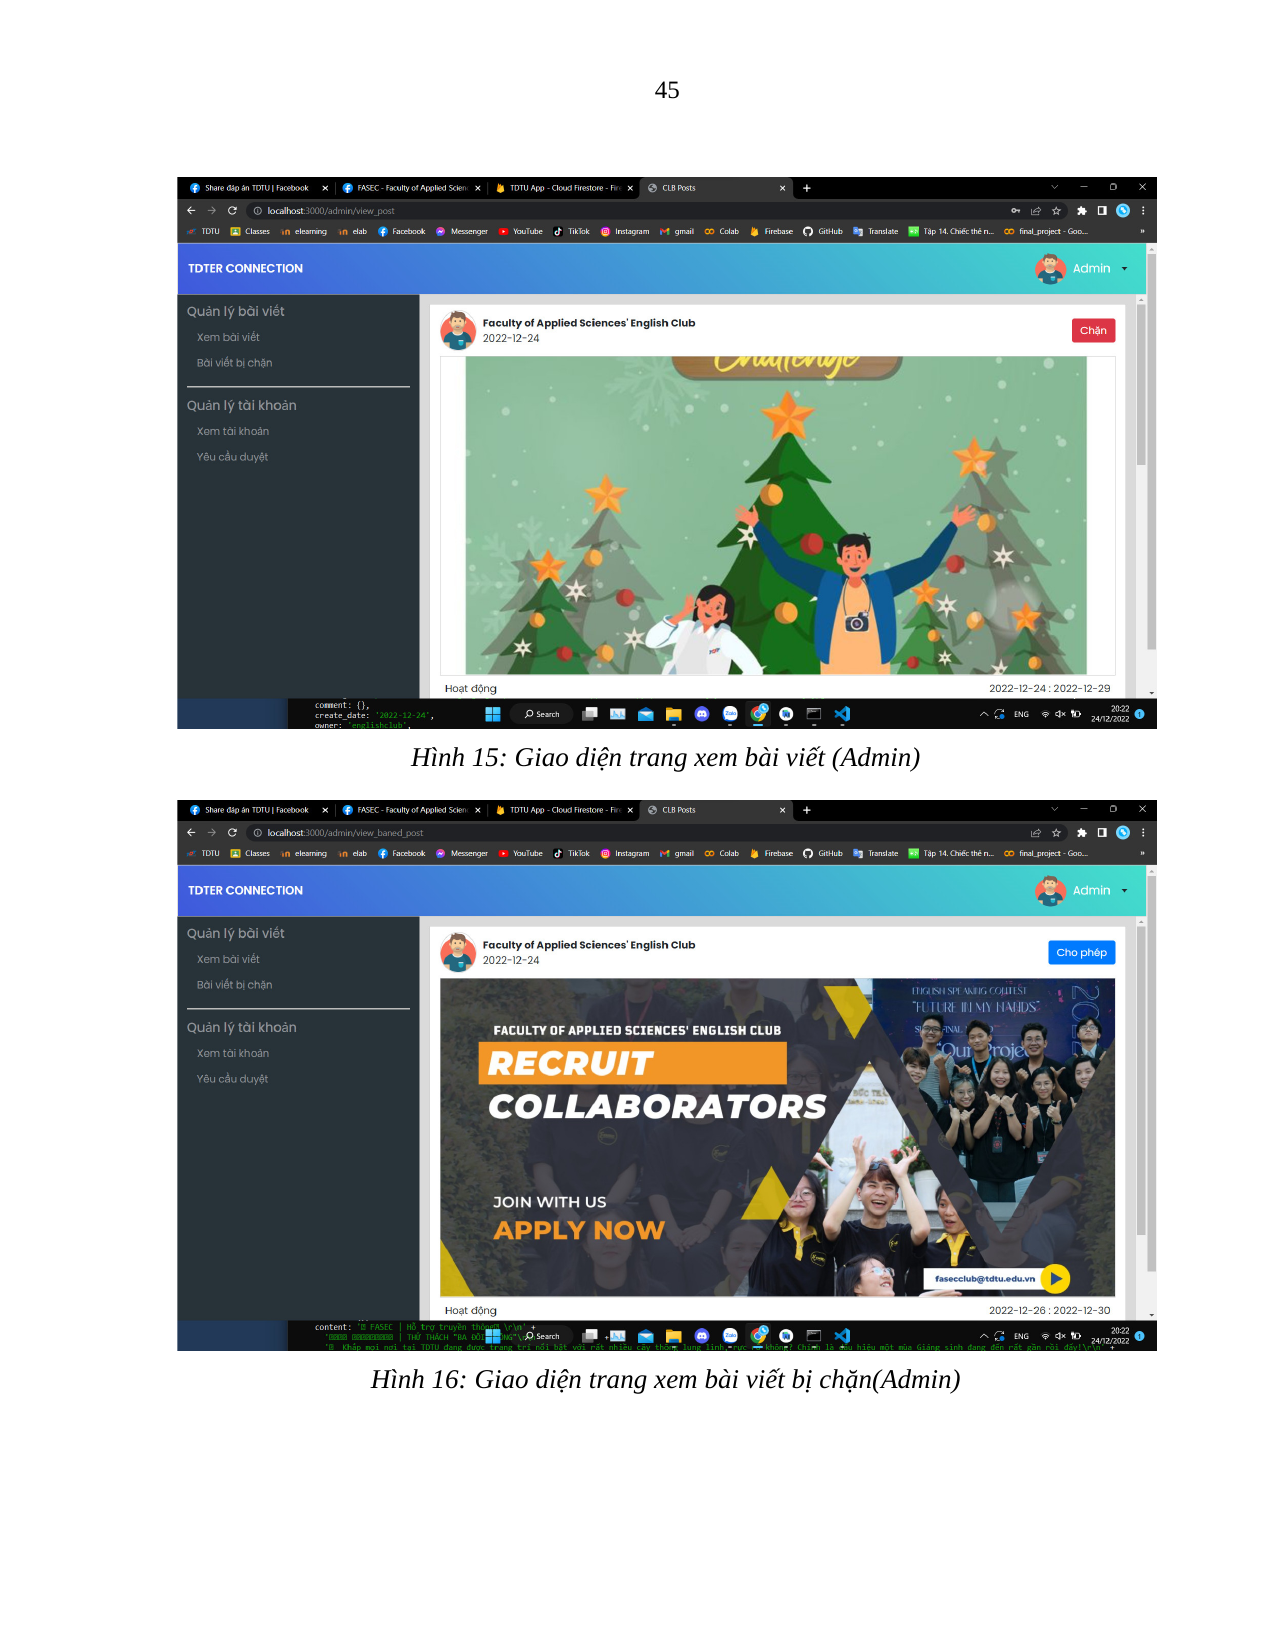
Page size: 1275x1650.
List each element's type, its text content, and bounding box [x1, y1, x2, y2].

text Hình 15: Giao diện trang xem bài viết (Admin) [177, 741, 1157, 772]
text Hình 16: Giao diện trang xem bài viết bị chặn(Admin) [177, 1363, 1157, 1394]
picture [177, 177, 1157, 729]
picture [177, 800, 1157, 1351]
